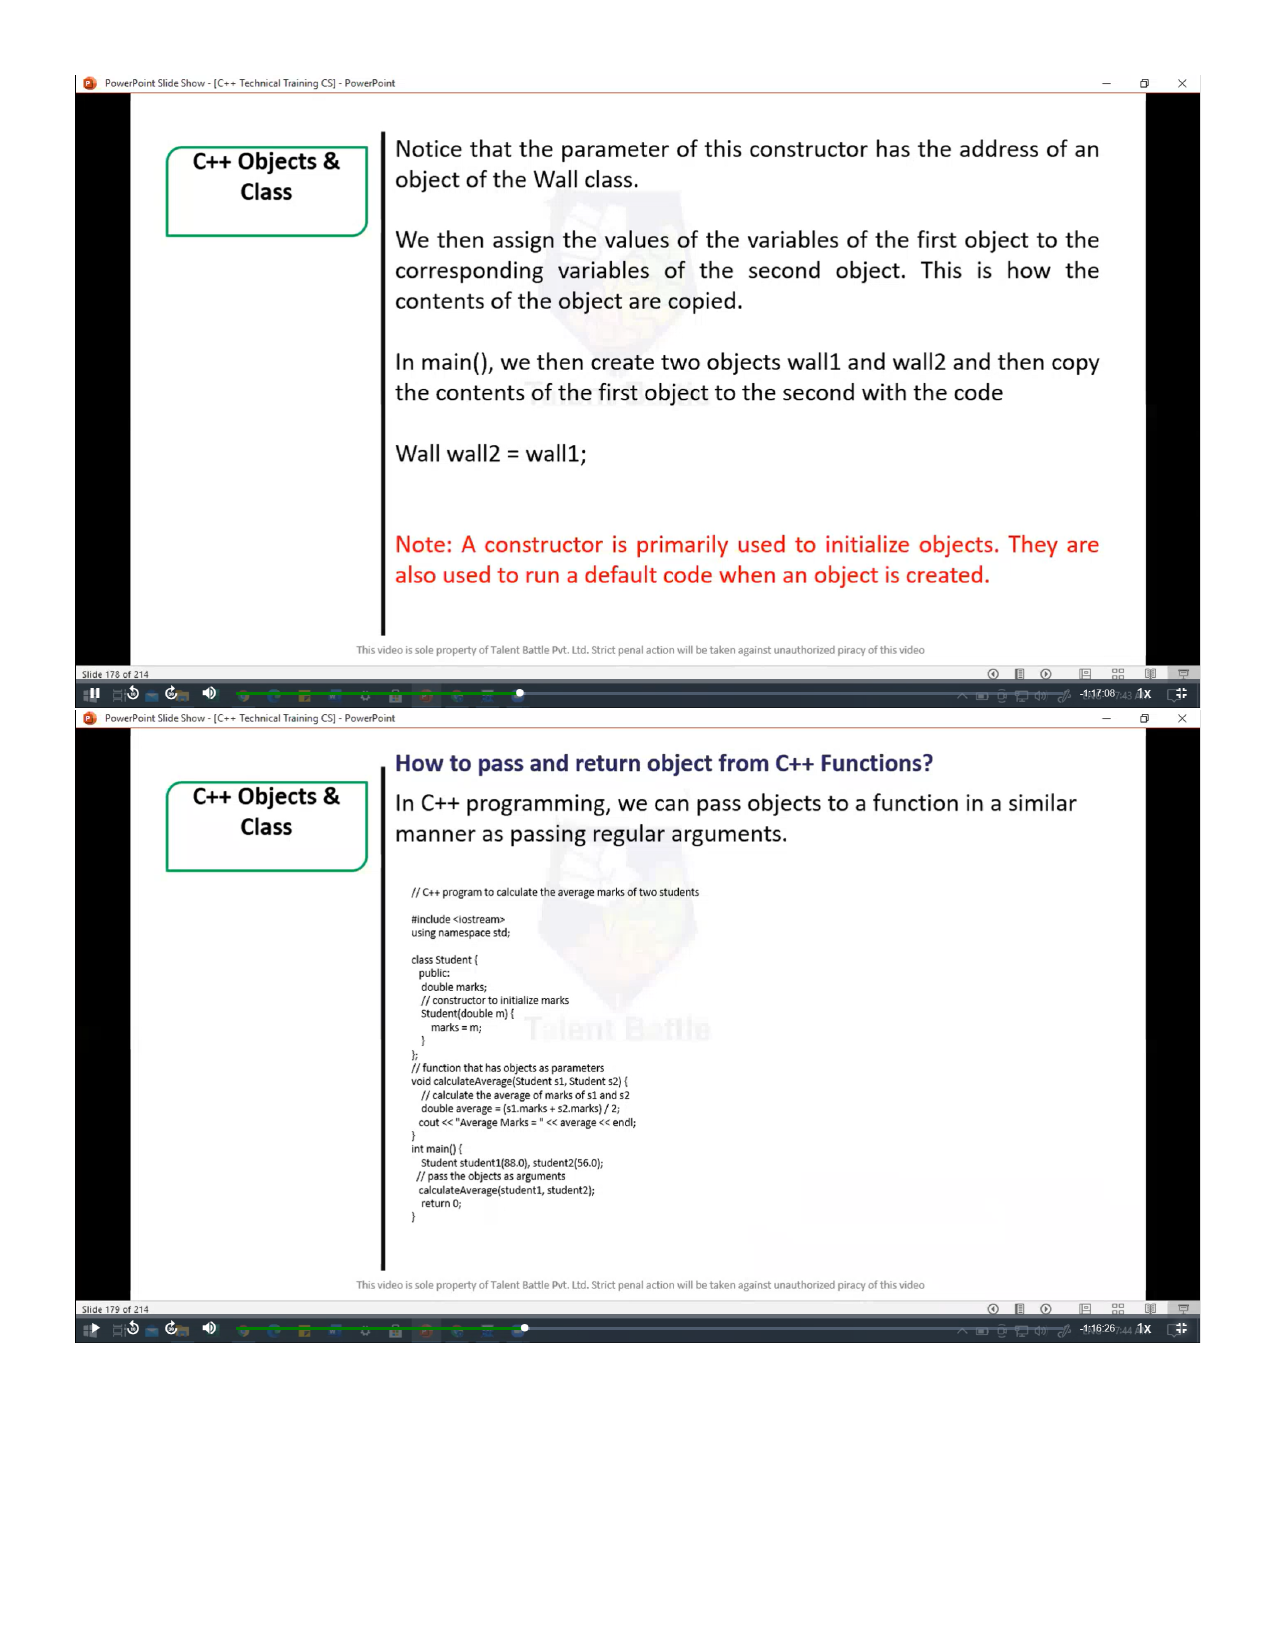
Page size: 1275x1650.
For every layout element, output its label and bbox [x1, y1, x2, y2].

picture [75, 710, 1200, 1343]
picture [75, 75, 1200, 708]
